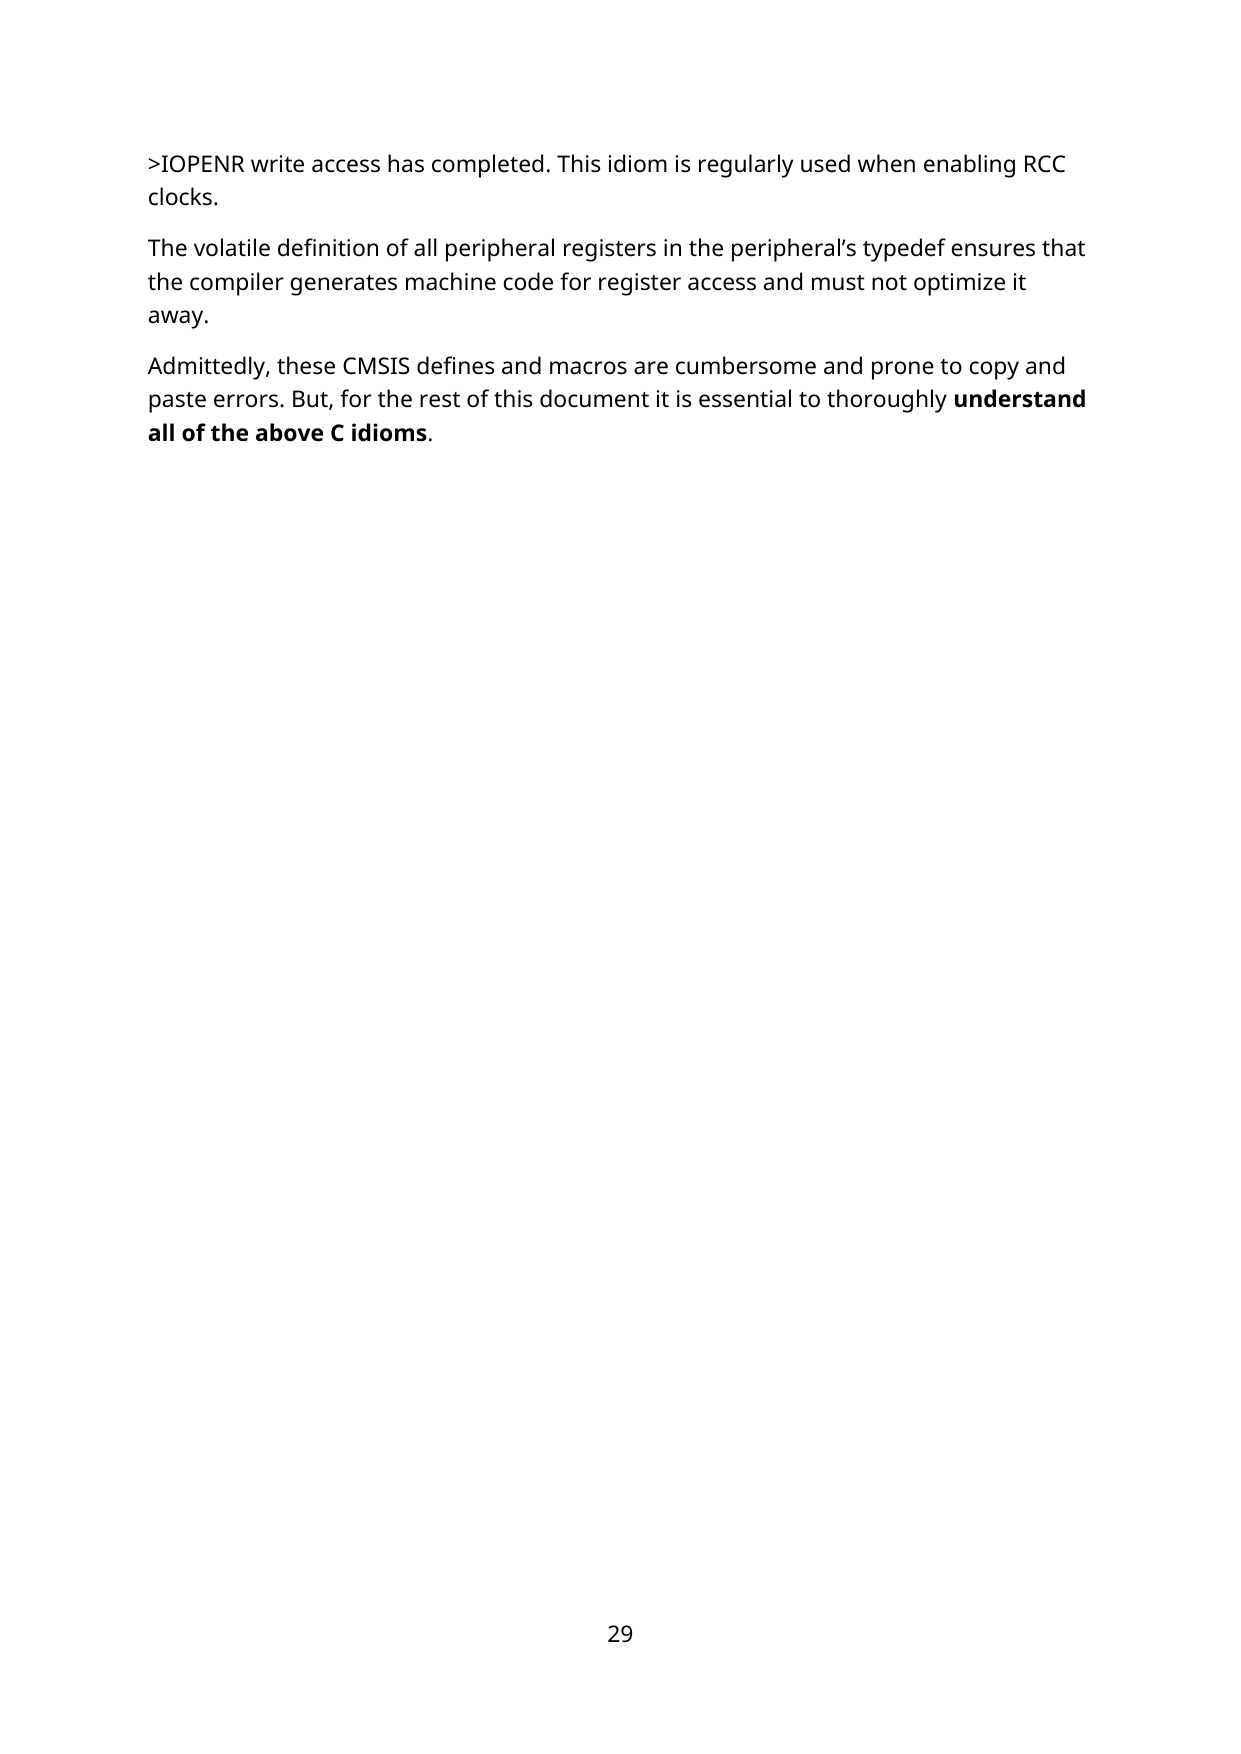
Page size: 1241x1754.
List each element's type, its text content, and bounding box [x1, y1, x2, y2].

text The volatile definition of all peripheral registers in the peripheral’s typedef ensures that the compiler generates machine code for register access and must not optimize it away. [148, 232, 1093, 331]
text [148, 148, 1093, 213]
text Admittedly, these CMSIS defines and macros are cumbersome and prone to copy and paste errors. But, for the rest of this document it is essential to thoroughly understand all of the above C idioms. [148, 350, 1093, 448]
